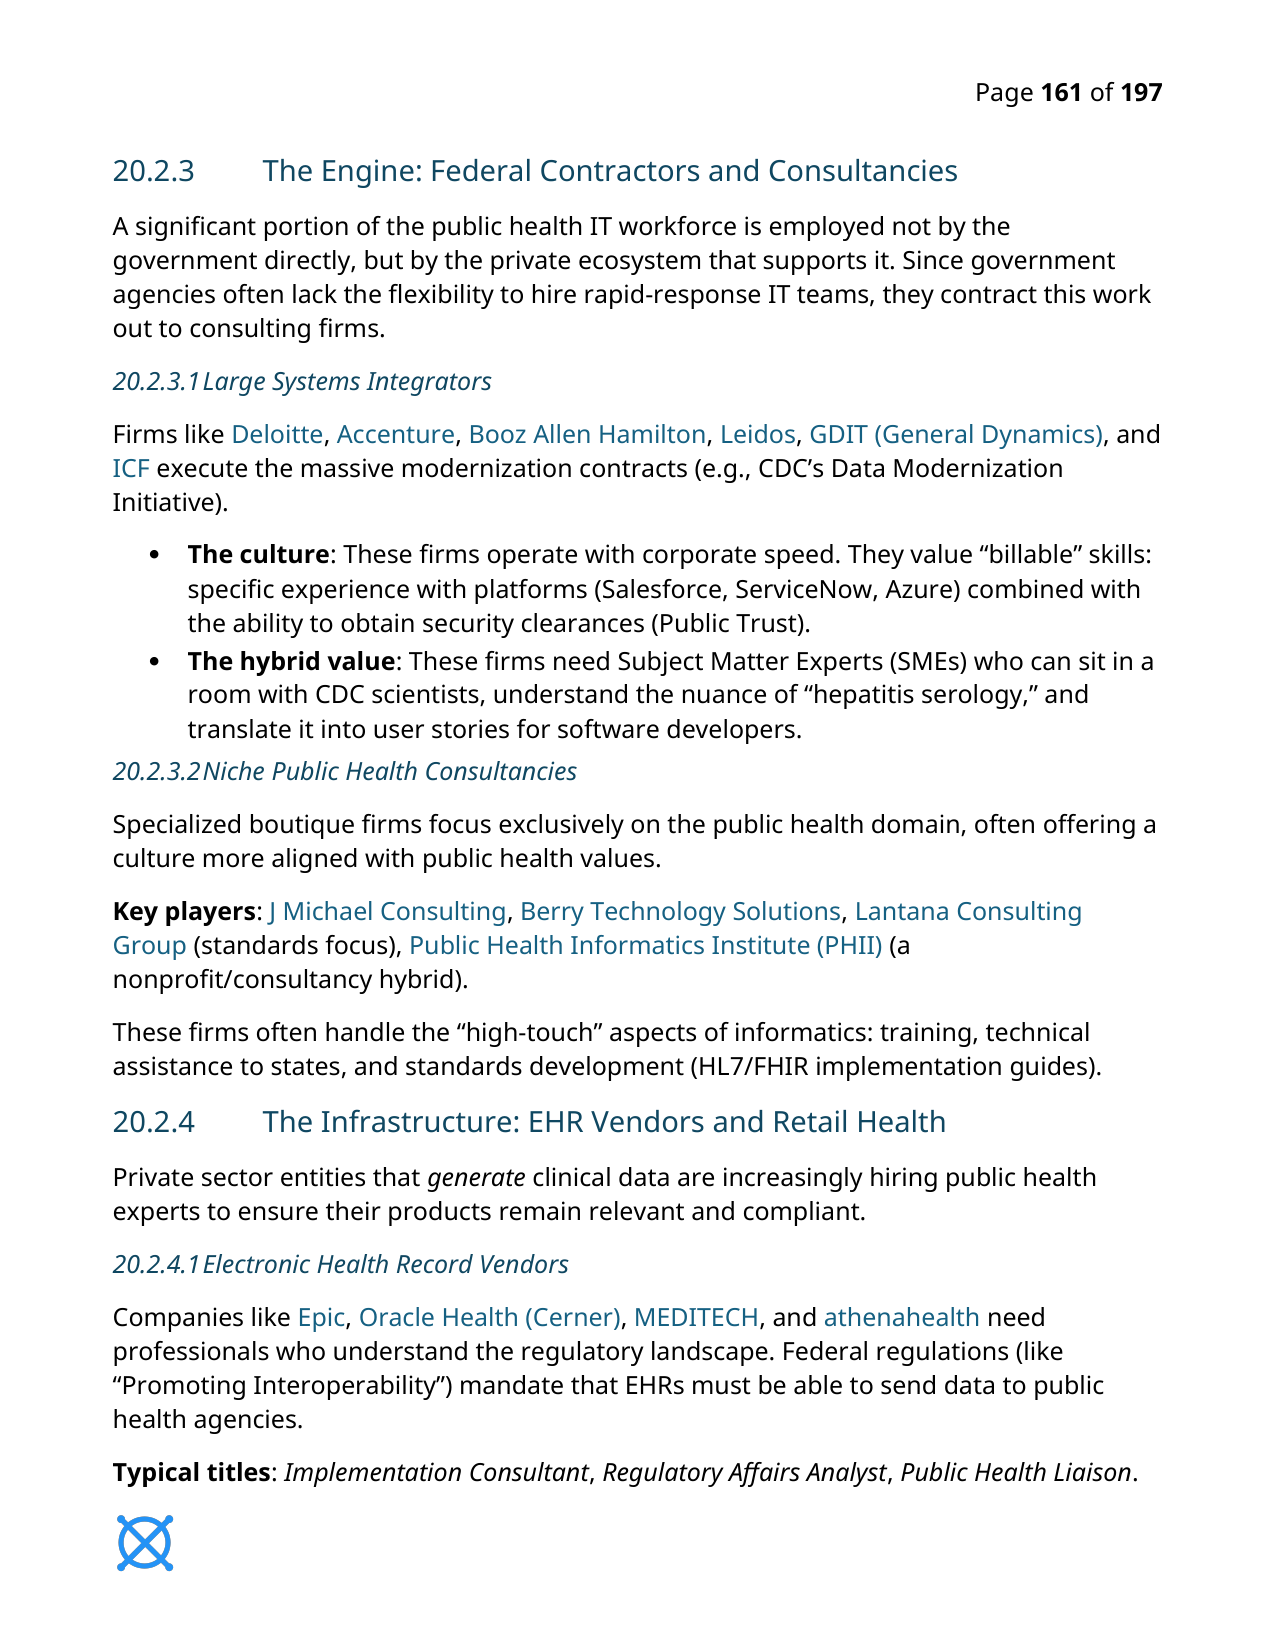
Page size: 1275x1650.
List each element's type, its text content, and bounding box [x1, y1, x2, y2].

text These firms often handle the “high-touch” aspects of informatics: training, technical assistance to states, and standards development (HL7/FHIR implementation guides). [112, 1014, 1162, 1082]
subtitle The Infrastructure: EHR Vendors and Retail Health [112, 1101, 1162, 1141]
subtitle Large Systems Integrators [112, 363, 1162, 397]
text Firms like Deloitte, Accenture, Booz Allen Hamilton, Leidos, GDIT (General Dynamics), and ICF execute the massive modernization contracts (e.g., CDC’s Data Modernization Initiative). [112, 416, 1162, 518]
list The hybrid value: These firms need Subject Matter Experts (SMEs) who can sit in a room with CDC scientists, understand the nuance of “hepatitis serology,” and translate it into user stories for software developers. [150, 643, 1162, 745]
text Companies like Epic, Oracle Health (Cerner), MEDITECH, and athenahealth need professionals who understand the regulatory landscape. Federal regulations (like “Promoting Interoperability”) mandate that EHRs must be able to send data to public health agencies. [112, 1299, 1162, 1436]
subtitle Electronic Health Record Vendors [112, 1246, 1162, 1281]
text Specialized boutique firms focus exclusively on the public health domain, often offering a culture more aligned with public health values. [112, 806, 1162, 874]
subtitle Niche Public Health Consultancies [112, 754, 1162, 788]
text A significant portion of the public health IT workforce is employed not by the government directly, but by the private ecosystem that supports it. Since government agencies often lack the flexibility to hire rapid-response IT teams, they contract this work out to consulting firms. [112, 208, 1162, 345]
picture [112, 1511, 177, 1575]
list The culture: These firms operate with corporate speed. They value “billable” skills: specific experience with platforms (Salesforce, ServiceNow, Azure) combined with the ability to obtain security clearances (Public Trust). [150, 537, 1162, 639]
text Typical titles: Implementation Consultant, Regulatory Affairs Analyst, Public Health Liaison. [112, 1454, 1162, 1488]
text Private sector entities that generate clinical data are increasingly hiring public health experts to ensure their products remain relevant and compliant. [112, 1159, 1162, 1228]
subtitle The Engine: Federal Contractors and Consultancies [112, 150, 1162, 190]
text Key players: J Michael Consulting, Berry Technology Solutions, Lantana Consulting Group (standards focus), Public Health Informatics Institute (PHII) (a nonprofit/consultancy hybrid). [112, 893, 1162, 996]
